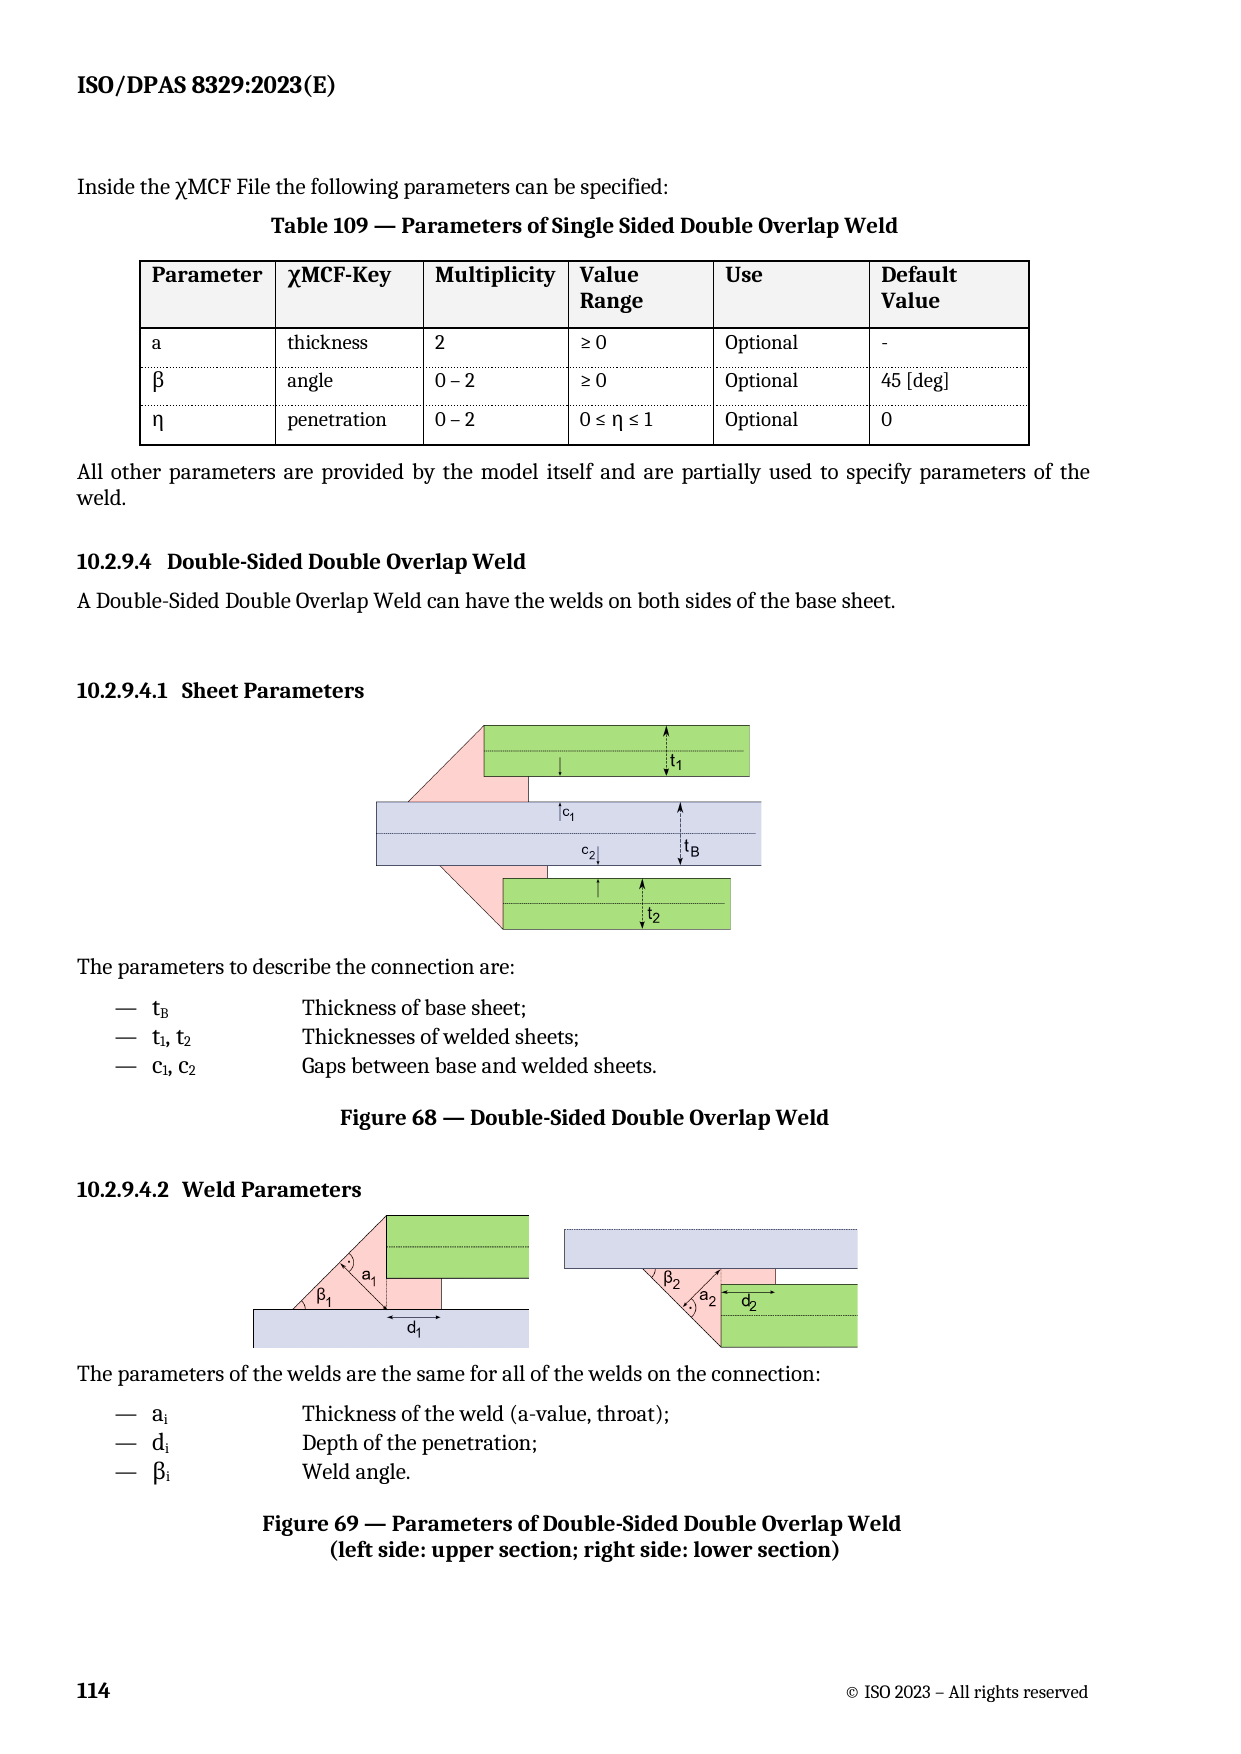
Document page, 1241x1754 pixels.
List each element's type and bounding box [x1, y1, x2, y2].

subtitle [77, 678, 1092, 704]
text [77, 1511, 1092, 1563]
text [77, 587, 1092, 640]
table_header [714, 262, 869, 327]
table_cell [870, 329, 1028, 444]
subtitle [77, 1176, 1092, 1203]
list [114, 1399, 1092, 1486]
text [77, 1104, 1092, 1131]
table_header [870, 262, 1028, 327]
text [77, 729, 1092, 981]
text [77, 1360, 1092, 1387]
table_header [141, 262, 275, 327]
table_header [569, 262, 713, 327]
picture [376, 725, 762, 930]
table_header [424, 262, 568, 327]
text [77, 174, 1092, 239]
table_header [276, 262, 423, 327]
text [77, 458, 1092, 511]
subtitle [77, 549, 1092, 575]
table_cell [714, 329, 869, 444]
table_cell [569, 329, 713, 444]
picture [564, 1229, 858, 1348]
picture [253, 1215, 529, 1348]
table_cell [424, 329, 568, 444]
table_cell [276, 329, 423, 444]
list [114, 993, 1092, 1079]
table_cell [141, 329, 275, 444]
